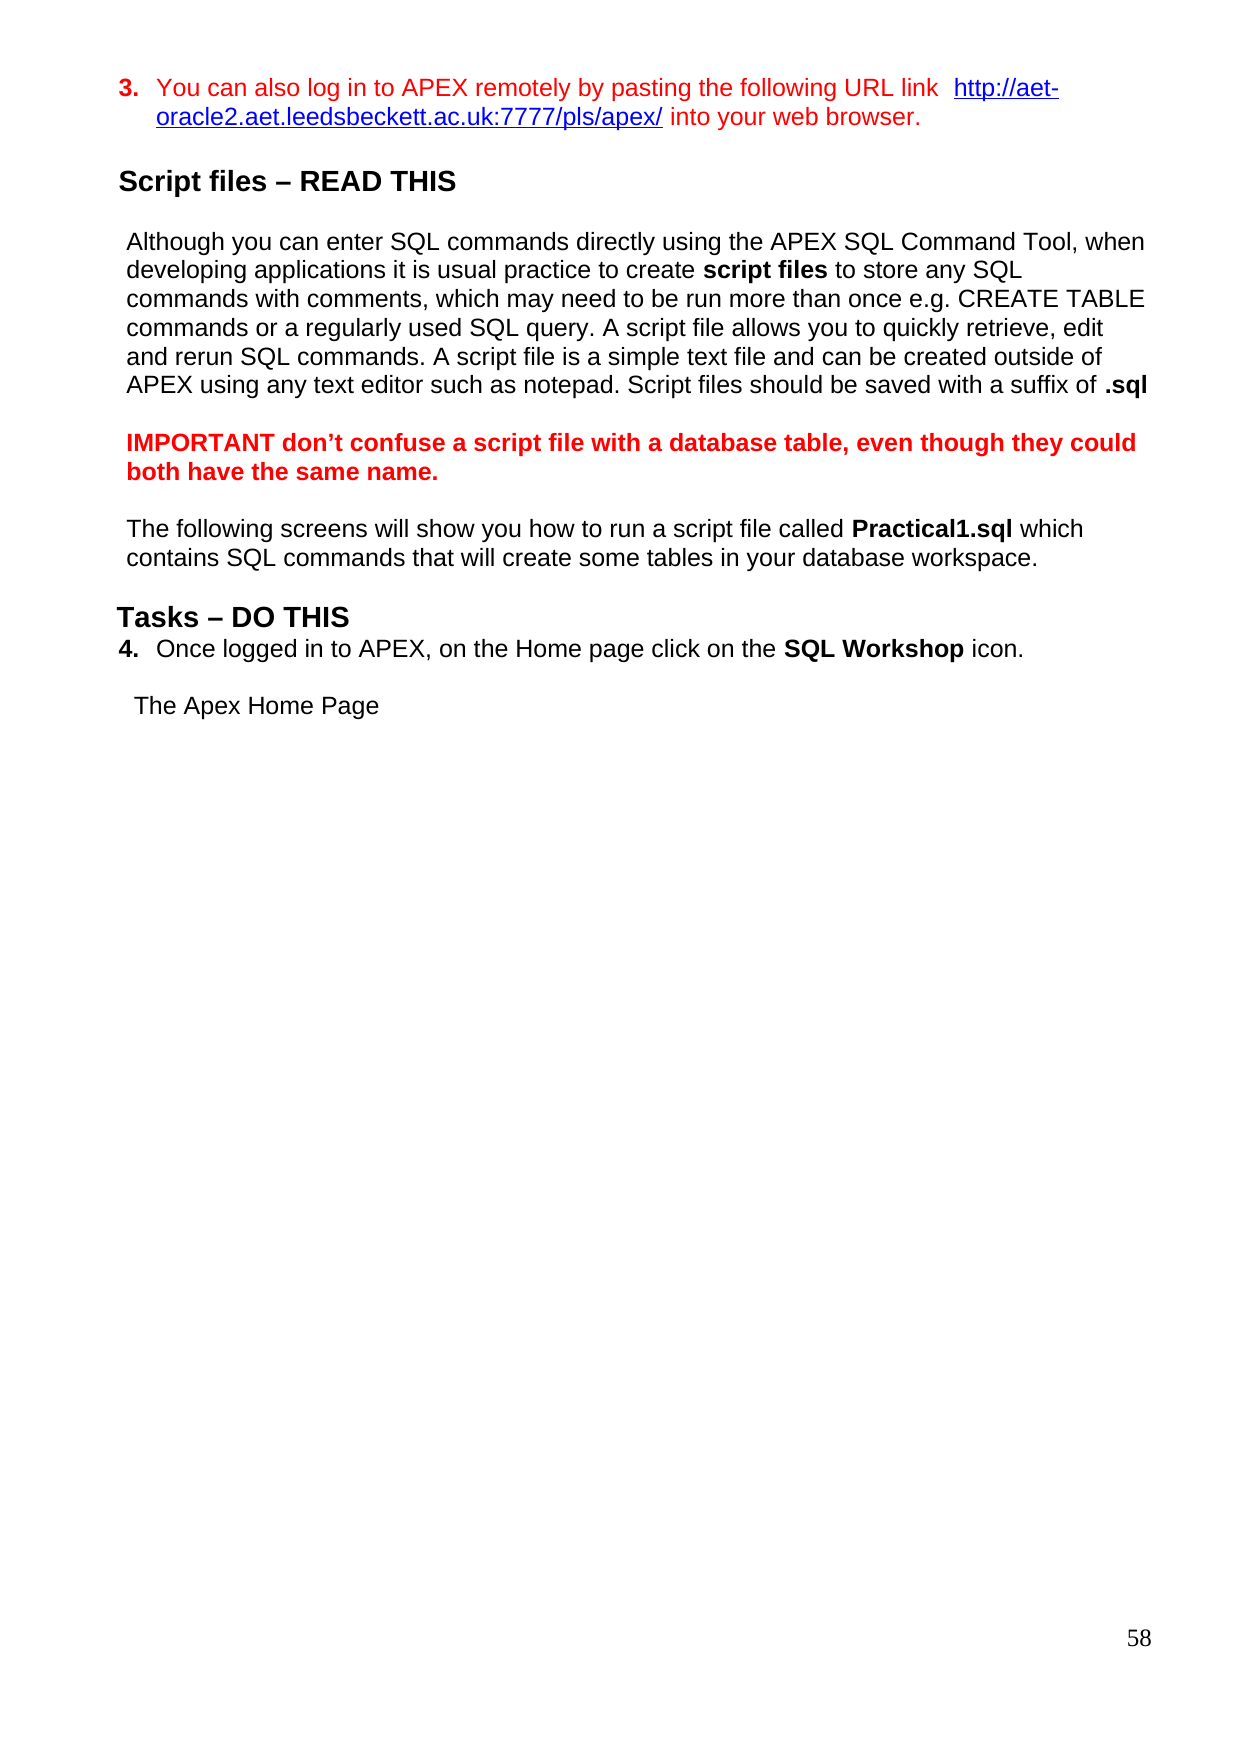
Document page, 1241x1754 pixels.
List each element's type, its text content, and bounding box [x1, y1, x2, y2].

text The Apex Home Page [89, 691, 1152, 720]
text Tasks – DO THIS [89, 600, 1152, 634]
text Although you can enter SQL commands directly using the APEX SQL Command Tool, when developing applications it is usual practice to create script files to store any SQL commands with comments, which may need to be run more than once e.g. CREATE TABLE commands or a regularly used SQL query. A script file allows you to quickly retrieve, edit and rerun SQL commands. A script file is a simple text file and can be created outside of APEX using any text editor such as notepad. Script files should be saved with a suffix of .sql [126, 226, 1152, 399]
text The following screens will show you how to run a script file called Practical1.sql which contains SQL commands that will create some tables in your database workspace. [126, 514, 1152, 571]
list Once logged in to APEX, on the Home page click on the SQL Workshop icon. [118, 634, 1152, 662]
text Script files – READ THIS [89, 164, 1152, 198]
text IMPORTANT don’t confuse a script file with a database table, even though they could both have the same name. [126, 428, 1152, 485]
list You can also log in to APEX remotely by pasting the following URL link http://aet-oracle2.aet.leedsbeckett.ac.uk:7777/pls/apex/ into your web browser. [118, 73, 1152, 131]
